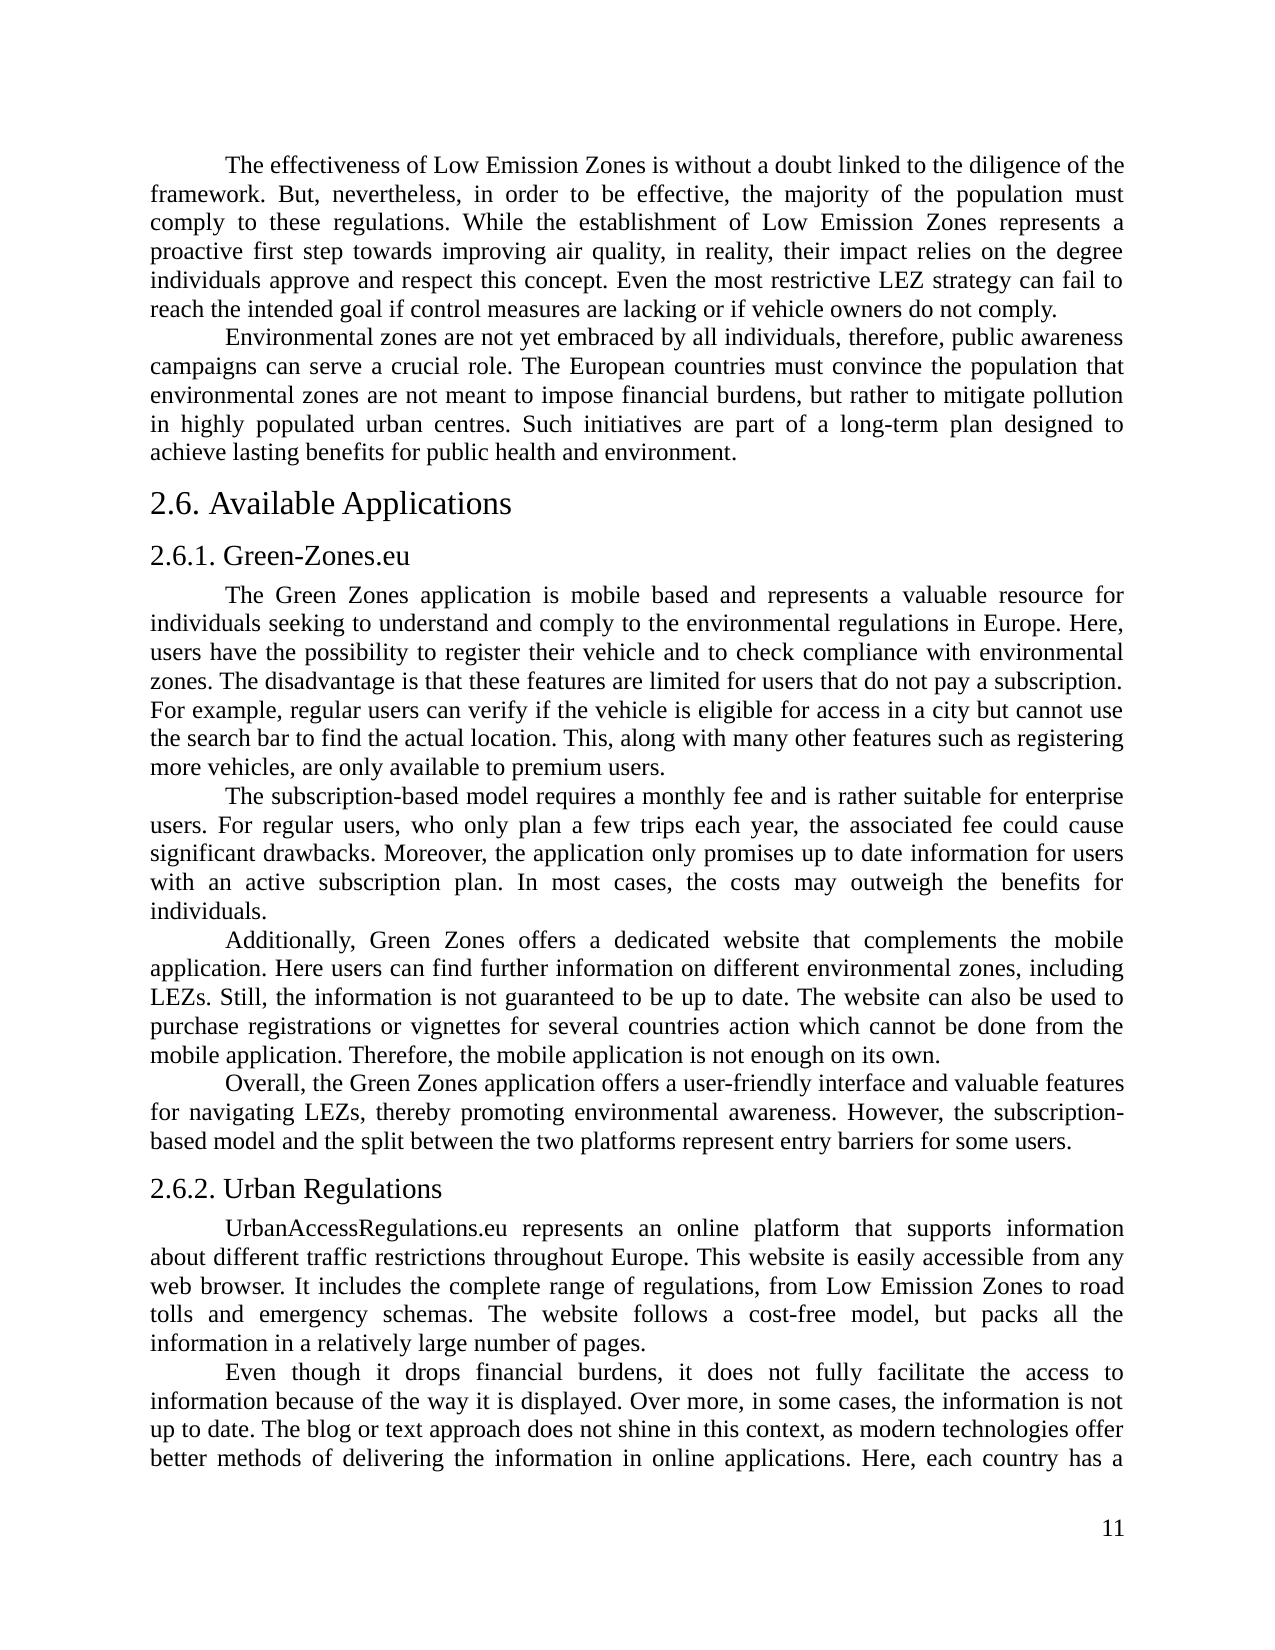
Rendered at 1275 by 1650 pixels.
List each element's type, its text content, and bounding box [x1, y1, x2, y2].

text The effectiveness of Low Emission Zones is without a doubt linked to the diligence of the framework. But, nevertheless, in order to be effective, the majority of the population must comply to these regulations. While the establishment of Low Emission Zones represents a proactive first step towards improving air quality, in reality, their impact relies on the degree individuals approve and respect this concept. Even the most restrictive LEZ strategy can fail to reach the intended goal if control measures are lacking or if vehicle owners do not comply. [150, 150, 1125, 322]
subtitle 2.6.2. Urban Regulations [150, 1171, 1125, 1205]
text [150, 1357, 1125, 1472]
text Environmental zones are not yet embraced by all individuals, therefore, public awareness campaigns can serve a crucial role. The European countries must convince the population that environmental zones are not meant to impose financial burdens, but rather to mitigate pollution in highly populated urban centres. Such initiatives are part of a long-term plan designed to achieve lasting benefits for public health and environment. [150, 322, 1125, 466]
text The subscription-based model requires a monthly fee and is rather suitable for enterprise users. For regular users, who only plan a few trips each year, the associated fee could cause significant drawbacks. Moreover, the application only promises up to date information for users with an active subscription plan. In most cases, the costs may outweigh the benefits for individuals. [150, 781, 1125, 925]
text Overall, the Green Zones application offers a user-friendly interface and valuable features for navigating LEZs, thereby promoting environmental awareness. However, the subscription-based model and the split between the two platforms represent entry barriers for some users. [150, 1068, 1125, 1155]
subtitle 2.6.1. Green-Zones.eu [150, 538, 1125, 571]
text Additionally, Green Zones offers a dedicated website that complements the mobile application. Here users can find further information on different environmental zones, including LEZs. Still, the information is not guaranteed to be up to date. The website can also be used to purchase registrations or vignettes for several countries action which cannot be done from the mobile application. Therefore, the mobile application is not enough on its own. [150, 925, 1125, 1068]
subtitle 2.6. Available Applications [150, 483, 1125, 521]
text The Green Zones application is mobile based and represents a valuable resource for individuals seeking to understand and comply to the environmental regulations in Europe. Here, users have the possibility to register their vehicle and to check compliance with environmental zones. The disadvantage is that these features are limited for users that do not pay a subscription. For example, regular users can verify if the vehicle is eligible for access in a city but cannot use the search bar to find the actual location. This, along with many other features such as registering more vehicles, are only available to premium users. [150, 580, 1125, 781]
text UrbanAccessRegulations.eu represents an online platform that supports information about different traffic restrictions throughout Europe. This website is easily accessible from any web browser. It includes the complete range of regulations, from Low Emission Zones to road tolls and emergency schemas. The website follows a cost-free model, but packs all the information in a relatively large number of pages. [150, 1213, 1125, 1357]
